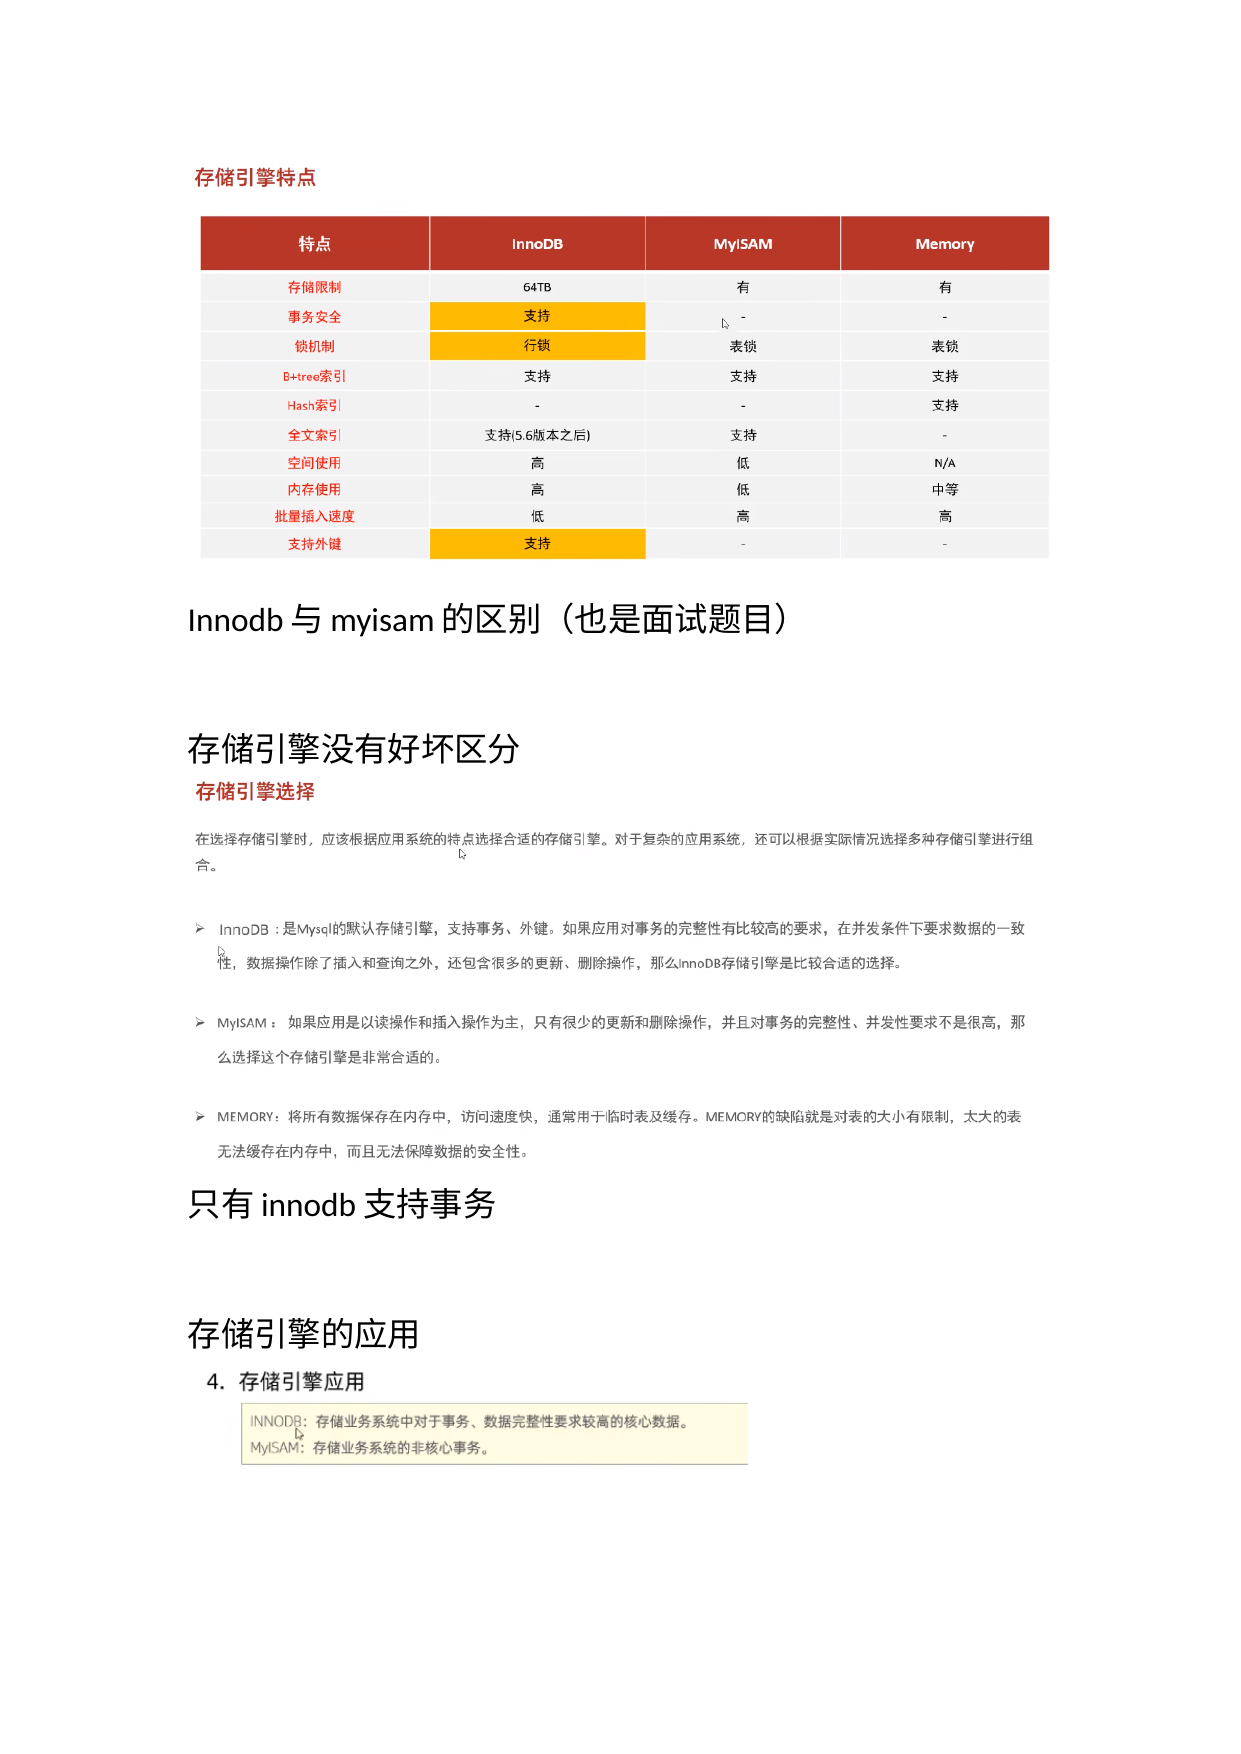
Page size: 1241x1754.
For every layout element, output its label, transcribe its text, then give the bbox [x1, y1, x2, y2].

picture [187, 162, 1053, 565]
text 存储引擎的应用 [187, 1299, 1053, 1364]
picture [187, 779, 1052, 878]
text Innodb与myisam的区别（也是面试题目） [187, 584, 1053, 649]
picture [187, 909, 1053, 1169]
picture [187, 1364, 748, 1467]
text 只有innodb支持事务 [187, 1169, 1053, 1234]
text 存储引擎没有好坏区分 [187, 714, 1053, 779]
